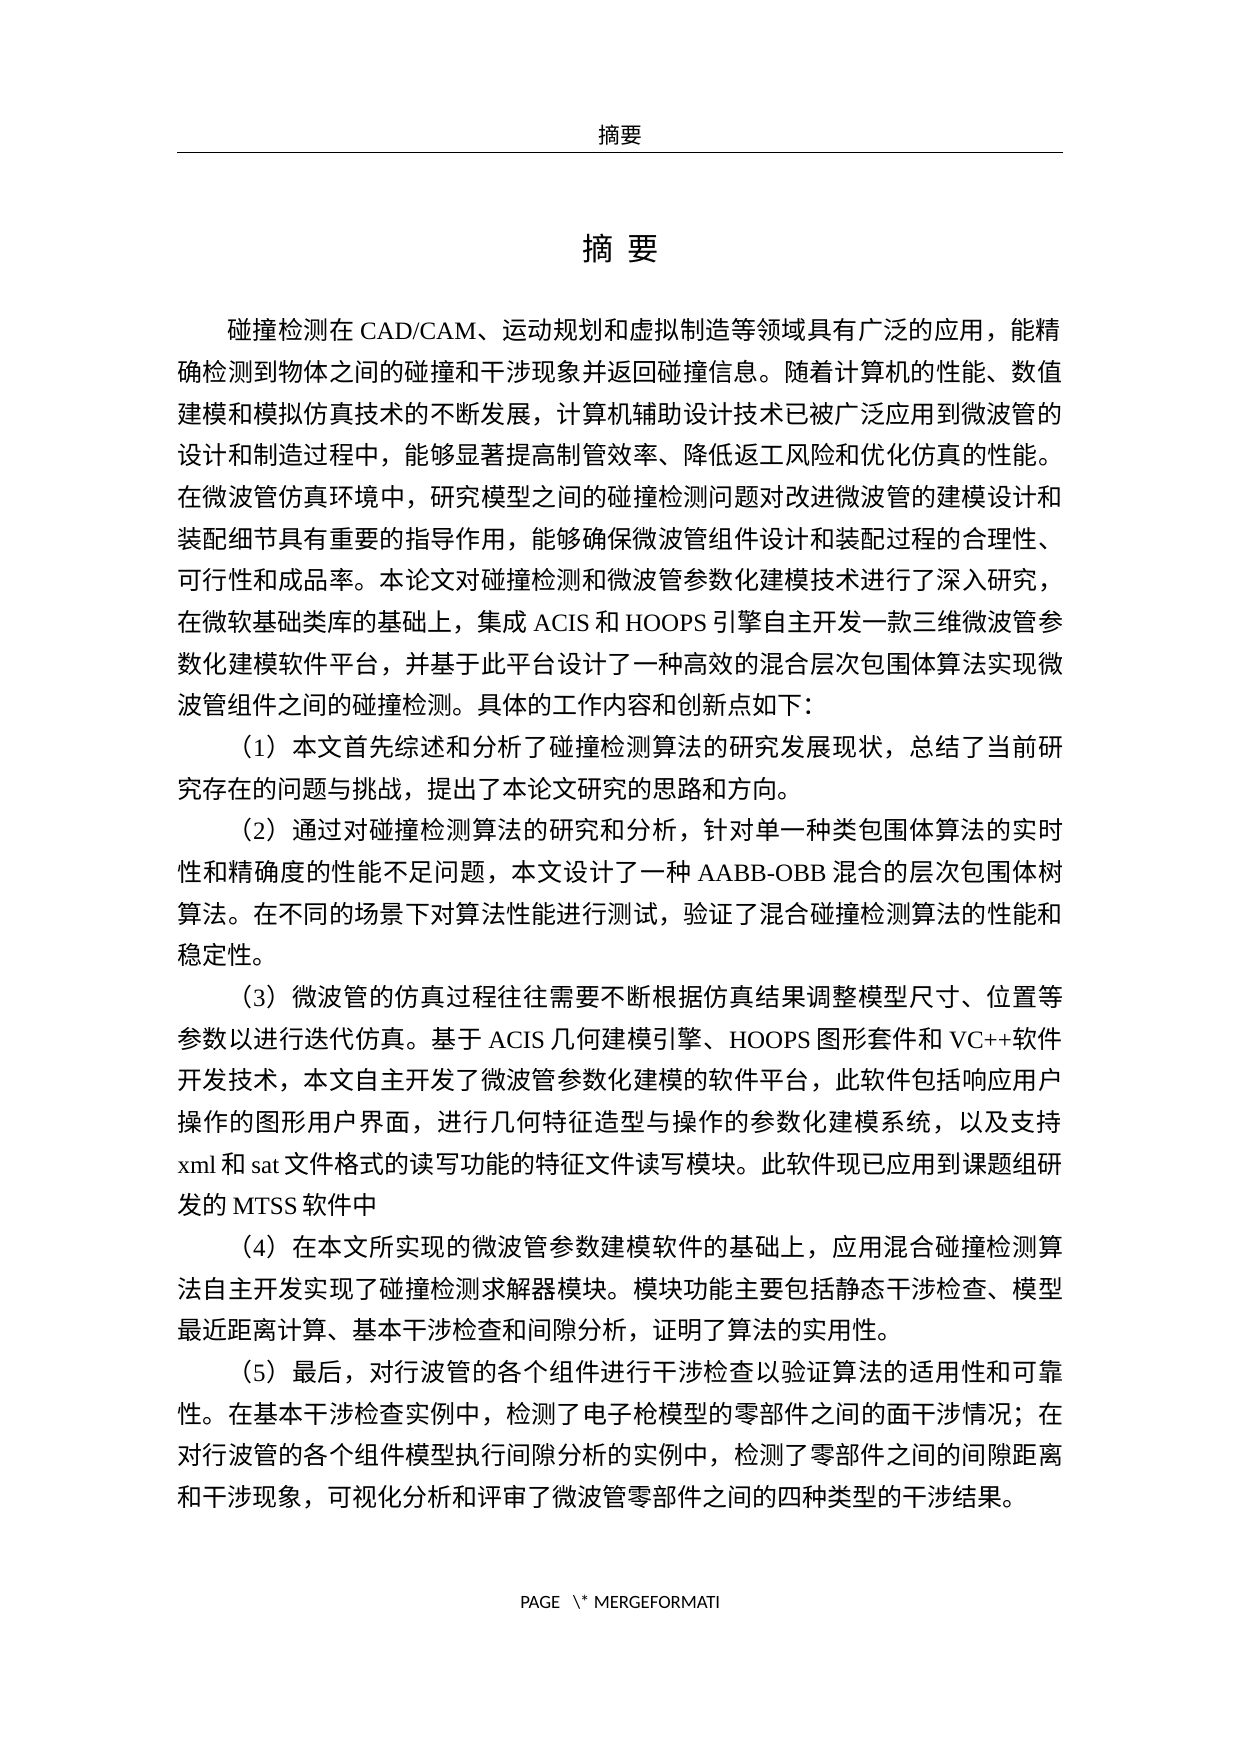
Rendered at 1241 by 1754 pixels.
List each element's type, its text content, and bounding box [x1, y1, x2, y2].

text （2）通过对碰撞检测算法的研究和分析，针对单一种类包围体算法的实时性和精确度的性能不足问题，本文设计了一种AABB-OBB混合的层次包围体树算法。在不同的场景下对算法性能进行测试，验证了混合碰撞检测算法的性能和稳定性。 [177, 806, 1063, 973]
text 摘 要 [177, 227, 1063, 269]
text （3）微波管的仿真过程往往需要不断根据仿真结果调整模型尺寸、位置等参数以进行迭代仿真。基于ACIS几何建模引擎、HOOPS图形套件和VC++软件开发技术，本文自主开发了微波管参数化建模的软件平台，此软件包括响应用户操作的图形用户界面，进行几何特征造型与操作的参数化建模系统，以及支持xml和sat文件格式的读写功能的特征文件读写模块。此软件现已应用到课题组研发的MTSS软件中 [177, 973, 1063, 1223]
text （1）本文首先综述和分析了碰撞检测算法的研究发展现状，总结了当前研究存在的问题与挑战，提出了本论文研究的思路和方向。 [177, 723, 1063, 806]
text 碰撞检测在CAD/CAM、运动规划和虚拟制造等领域具有广泛的应用，能精确检测到物体之间的碰撞和干涉现象并返回碰撞信息。随着计算机的性能、数值建模和模拟仿真技术的不断发展，计算机辅助设计技术已被广泛应用到微波管的设计和制造过程中，能够显著提高制管效率、降低返工风险和优化仿真的性能。在微波管仿真环境中，研究模型之间的碰撞检测问题对改进微波管的建模设计和装配细节具有重要的指导作用，能够确保微波管组件设计和装配过程的合理性、可行性和成品率。本论文对碰撞检测和微波管参数化建模技术进行了深入研究，在微软基础类库的基础上，集成ACIS和HOOPS引擎自主开发一款三维微波管参数化建模软件平台，并基于此平台设计了一种高效的混合层次包围体算法实现微波管组件之间的碰撞检测。具体的工作内容和创新点如下： [177, 306, 1063, 723]
text （5）最后，对行波管的各个组件进行干涉检查以验证算法的适用性和可靠性。在基本干涉检查实例中，检测了电子枪模型的零部件之间的面干涉情况；在对行波管的各个组件模型执行间隙分析的实例中，检测了零部件之间的间隙距离和干涉现象，可视化分析和评审了微波管零部件之间的四种类型的干涉结果。 [177, 1348, 1063, 1515]
text （4）在本文所实现的微波管参数建模软件的基础上，应用混合碰撞检测算法自主开发实现了碰撞检测求解器模块。模块功能主要包括静态干涉检查、模型最近距离计算、基本干涉检查和间隙分析，证明了算法的实用性。 [177, 1223, 1063, 1348]
